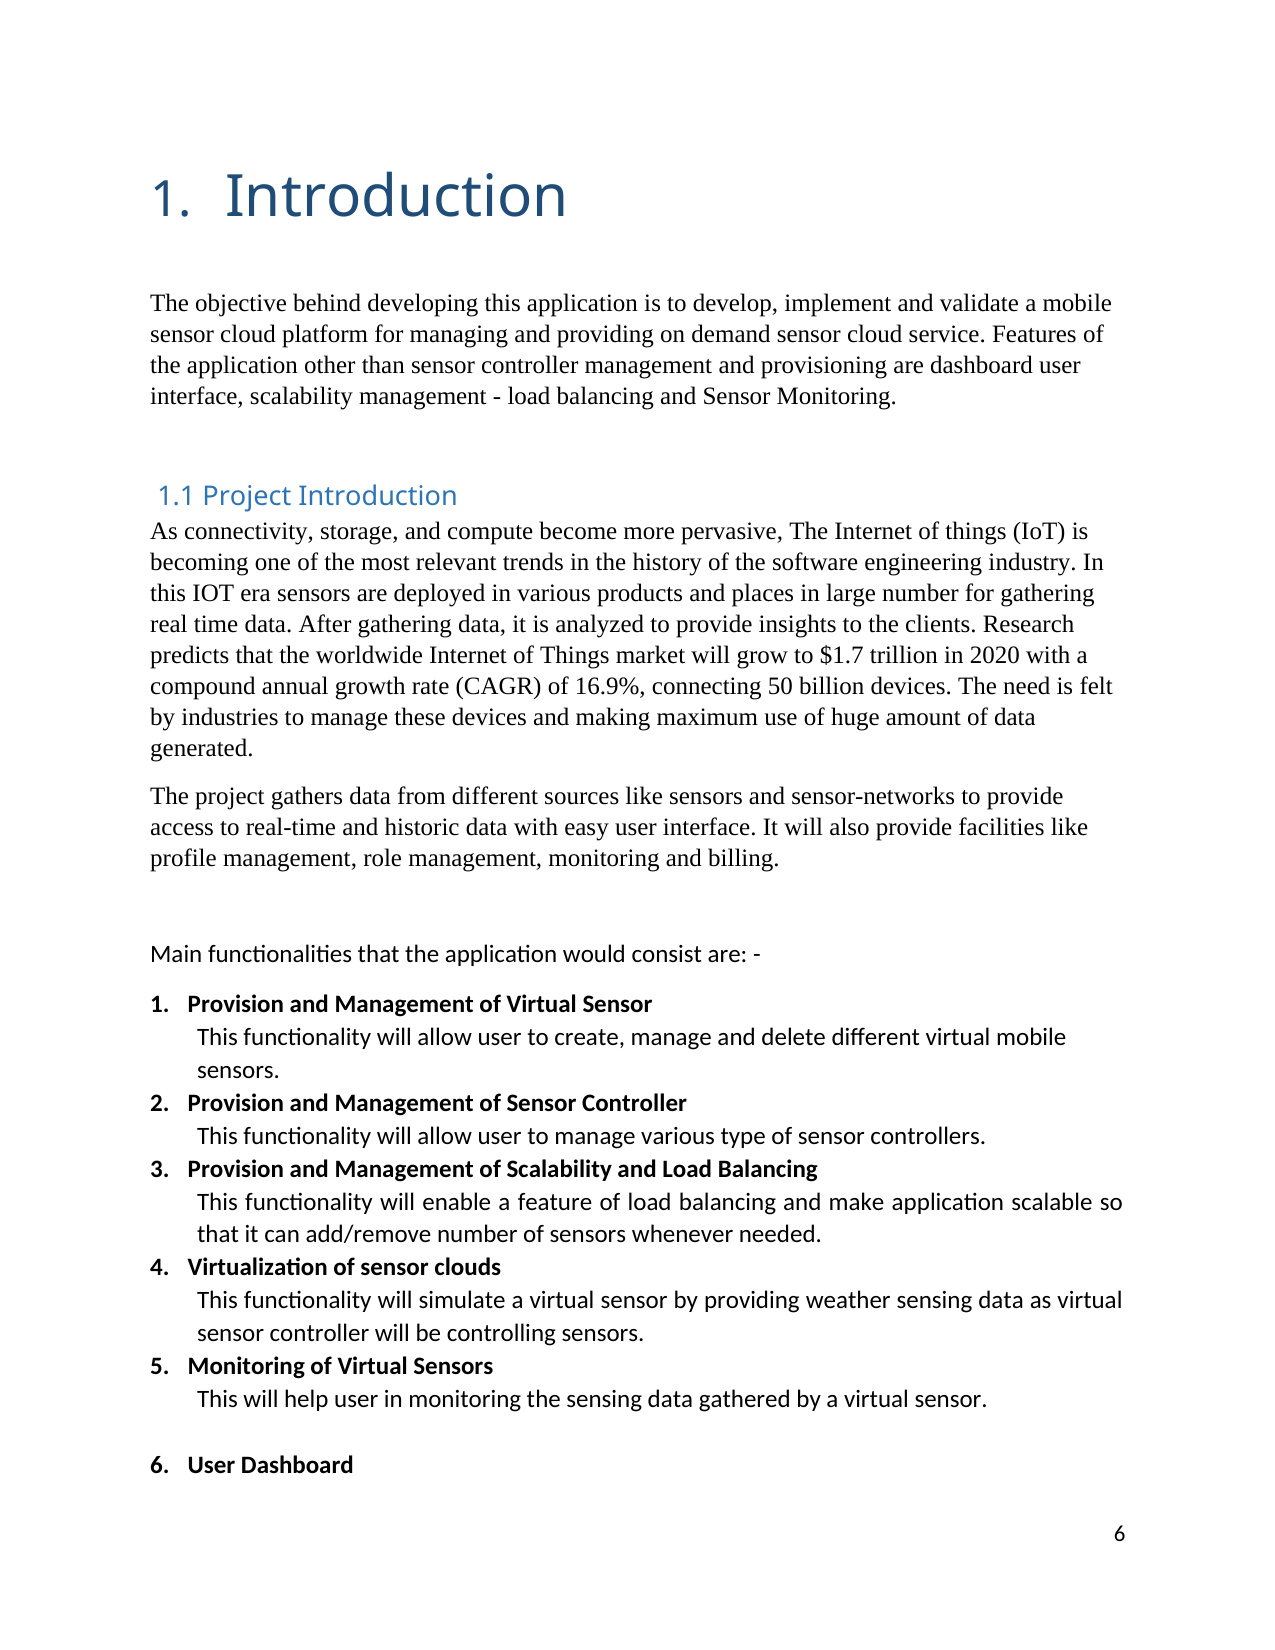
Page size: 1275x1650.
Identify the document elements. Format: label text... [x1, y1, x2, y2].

subtitle 1.1 Project Introduction [150, 476, 1125, 513]
list Provision and Management of Virtual Sensor [150, 988, 1125, 1019]
list Virtualization of sensor clouds [150, 1251, 1125, 1282]
list This will help user in monitoring the sensing data gathered by a virtual sensor. [197, 1383, 1125, 1414]
list This functionality will enable a feature of load balancing and make application scalable so that it can add/remove number of sensors whenever needed. [197, 1186, 1125, 1249]
list Provision and Management of Sensor Controller [150, 1087, 1125, 1117]
text The objective behind developing this application is to develop, implement and validate a mobile sensor cloud platform for managing and providing on demand sensor cloud service. Features of the application other than sensor controller management and provisioning are dashboard user interface, scalability management - load balancing and Sensor Monitoring. [150, 288, 1125, 409]
list Provision and Management of Scalability and Load Balancing [150, 1153, 1125, 1183]
text The project gathers data from different sources like sensors and sensor-networks to provide access to real-time and historic data with easy user interface. It will also provide facilities like profile management, role management, monitoring and billing. [150, 781, 1125, 872]
subtitle Introduction [150, 154, 1125, 234]
list This functionality will allow user to create, manage and delete different virtual mobile sensors. [197, 1021, 1125, 1084]
list This functionality will simulate a virtual sensor by providing weather sensing data as virtual sensor controller will be controlling sensors. [197, 1284, 1125, 1348]
list User Dashboard [150, 1449, 1125, 1479]
text As connectivity, storage, and compute become more pervasive, The Internet of things (IoT) is becoming one of the most relevant trends in the history of the software engineering industry. In this IOT era sensors are deployed in various products and places in large number for gathering real time data. After gathering data, it is analyzed to provide insights to the clients. Research predicts that the worldwide Internet of Things market will grow to $1.7 trillion in 2020 with a compound annual growth rate (CAGR) of 16.9%, connecting 50 billion devices. The need is felt by industries to manage these devices and making maximum use of huge amount of data generated. [150, 516, 1125, 762]
list This functionality will allow user to manage various type of sensor controllers. [197, 1120, 1125, 1150]
list Monitoring of Virtual Sensors [150, 1350, 1125, 1381]
text Main functionalities that the application would consist are: - [150, 938, 1125, 969]
